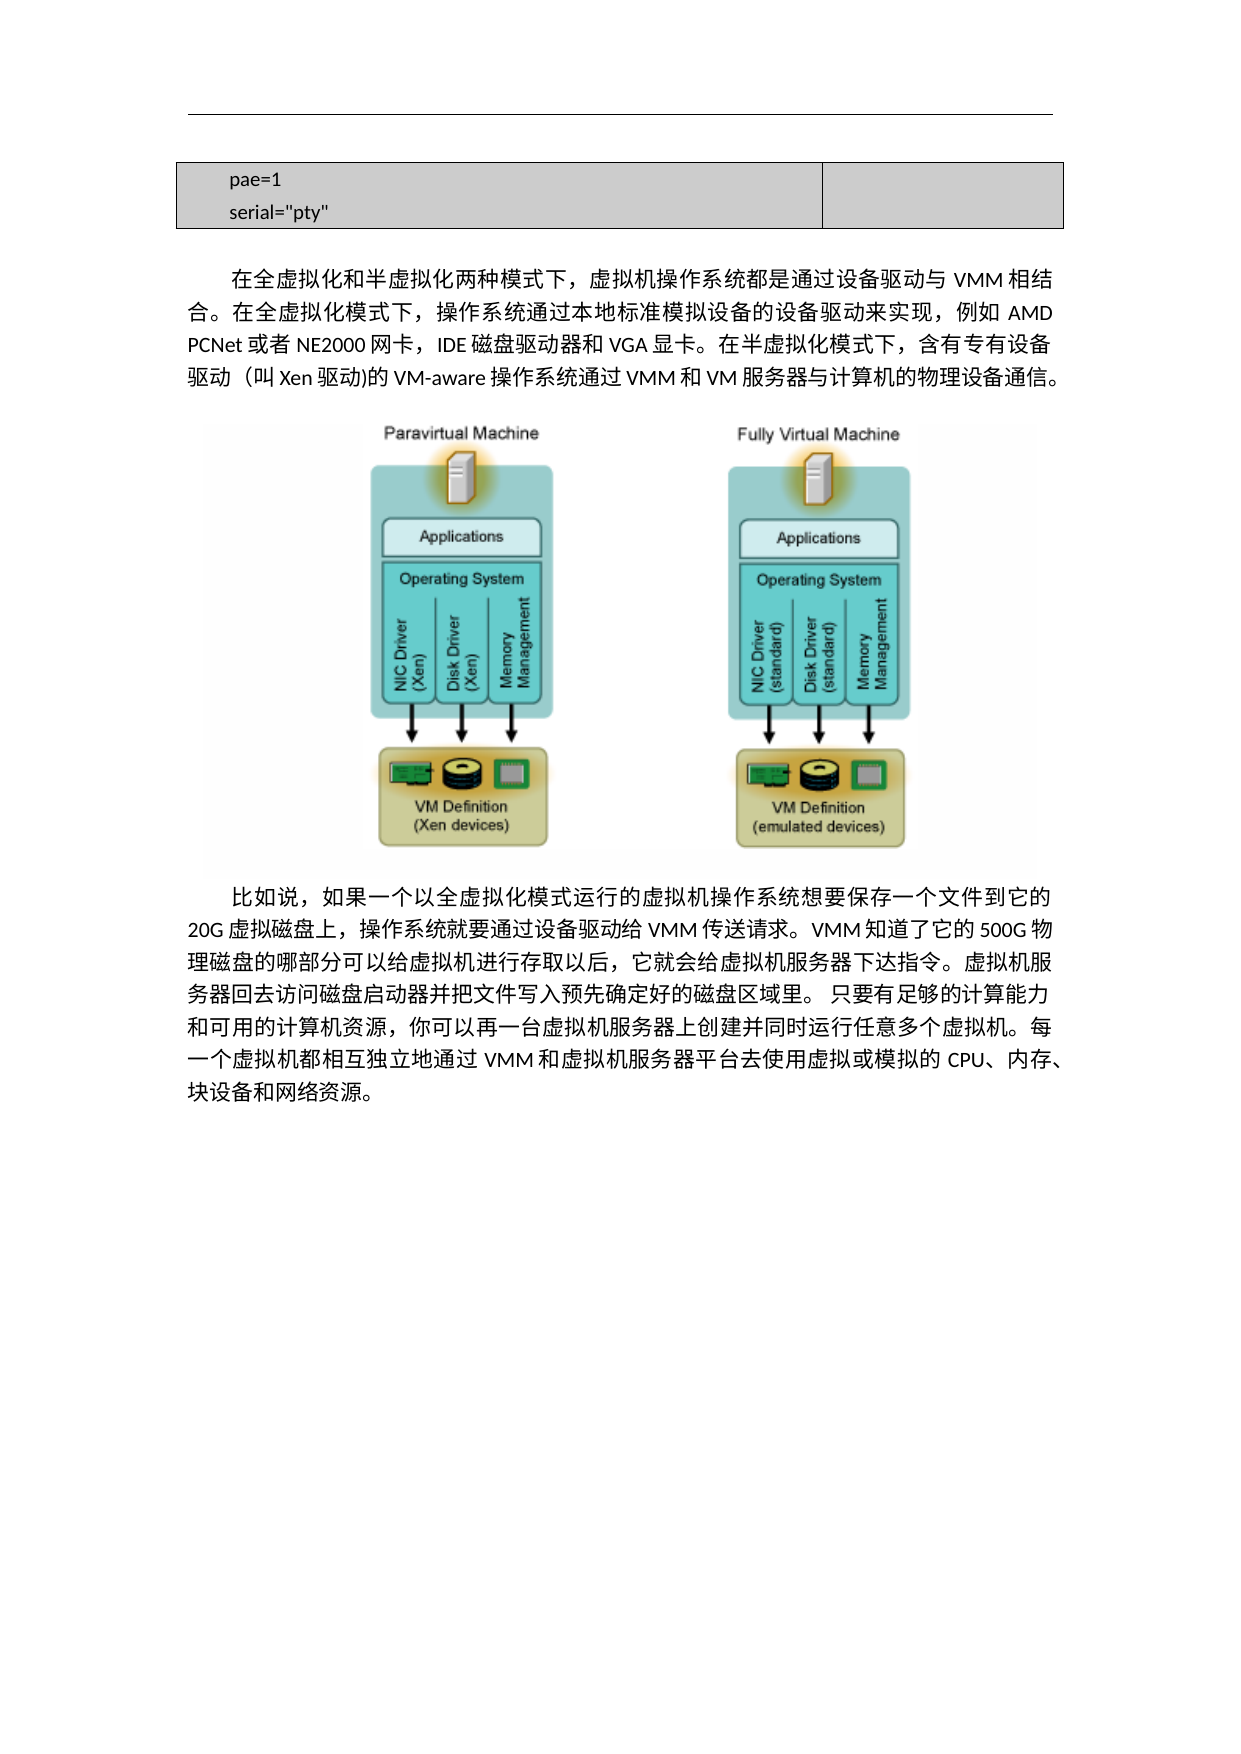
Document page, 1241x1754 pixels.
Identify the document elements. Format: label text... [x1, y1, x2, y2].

text 在全虚拟化和半虚拟化两种模式下，虚拟机操作系统都是通过设备驱动与VMM相结合。在全虚拟化模式下，操作系统通过本地标准模拟设备的设备驱动来实现，例如AMD PCNet或者NE2000网卡，IDE磁盘驱动器和VGA显卡。在半虚拟化模式下，含有专有设备驱动（叫Xen驱动)的VM-aware操作系统通过VMM和VM服务器与计算机的物理设备通信。 [187, 262, 1053, 392]
text 比如说，如果一个以全虚拟化模式运行的虚拟机操作系统想要保存一个文件到它的20G虚拟磁盘上，操作系统就要通过设备驱动给VMM传送请求。VMM知道了它的500G物理磁盘的哪部分可以给虚拟机进行存取以后，它就会给虚拟机服务器下达指令。虚拟机服务器回去访问磁盘启动器并把文件写入预先确定好的磁盘区域里。 只要有足够的计算能力和可用的计算机资源，你可以再一台虚拟机服务器上创建并同时运行任意多个虚拟机。每一个虚拟机都相互独立地通过VMM和虚拟机服务器平台去使用虚拟或模拟的CPU、内存、块设备和网络资源。 [187, 879, 1053, 1107]
picture [363, 424, 919, 849]
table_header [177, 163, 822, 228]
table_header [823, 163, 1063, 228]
